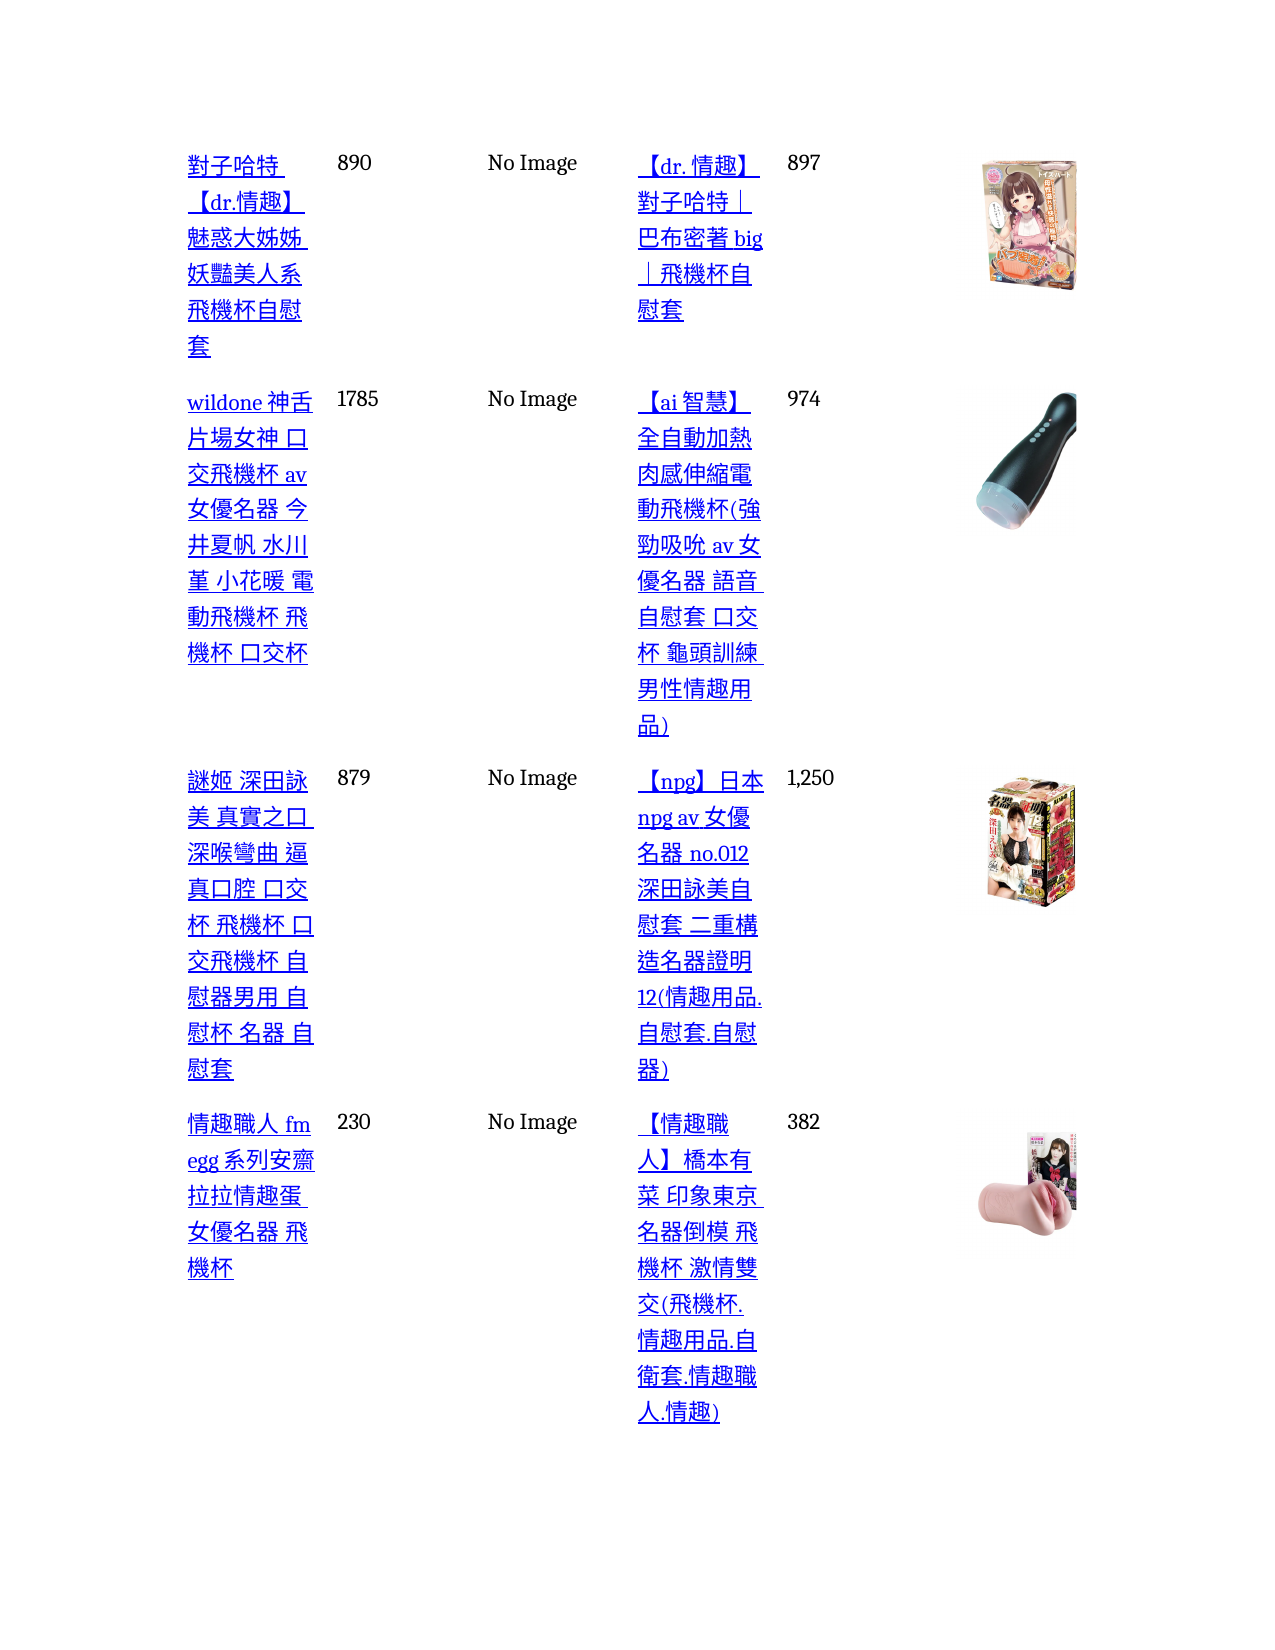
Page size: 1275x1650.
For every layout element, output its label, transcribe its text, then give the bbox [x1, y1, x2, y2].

table_cell 情趣職人 fm egg系列安齋拉拉情趣蛋 女優名器 飛機杯 [176, 1109, 326, 1452]
picture [956, 385, 1077, 536]
table_cell 879 [326, 765, 476, 1108]
table_cell 【dr. 情趣】對子哈特｜巴布密著big｜飛機杯自慰套 [626, 150, 776, 386]
picture [956, 765, 1077, 915]
picture [956, 150, 1077, 300]
table_cell 【ai智慧】全自動加熱肉感伸縮電動飛機杯(強勁吸吮 av女優名器 語音 自慰套 口交杯 龜頭訓練 男性情趣用品) [626, 386, 776, 765]
table_cell 382 [776, 1109, 926, 1452]
table_cell No Image [476, 150, 626, 386]
table_cell No Image [476, 1109, 626, 1452]
table_cell No Image [476, 765, 626, 1108]
table_cell 974 [776, 386, 926, 765]
table_cell 230 [326, 1109, 476, 1452]
table_cell 謎姬 深田詠美 真實之口 深喉彎曲 逼真口腔 口交杯 飛機杯 口交飛機杯 自慰器男用 自慰杯 名器 自慰套 [176, 765, 326, 1108]
table_cell 1785 [326, 386, 476, 765]
table_cell 1,250 [776, 765, 926, 1108]
table_cell wildone 神舌 片場女神 口交飛機杯 av女優名器 今井夏帆 水川堇 小花暖 電動飛機杯 飛機杯 口交杯 [176, 386, 326, 765]
table_cell [926, 765, 1076, 1108]
table_cell 【情趣職人】橋本有菜 印象東京 名器倒模 飛機杯 激情雙交(飛機杯.情趣用品.自衛套.情趣職人.情趣) [626, 1109, 776, 1452]
picture [956, 1108, 1077, 1259]
table_cell 【npg】日本npg av女優名器 no.012深田詠美自慰套 二重構造名器證明12(情趣用品.自慰套.自慰器) [626, 765, 776, 1108]
table_cell [926, 1109, 1076, 1452]
table_cell [926, 150, 1076, 386]
table_cell No Image [476, 386, 626, 765]
table_cell 對子哈特 【dr.情趣】魅惑大姊姊 妖豔美人系飛機杯自慰套 [176, 150, 326, 386]
table_cell 897 [776, 150, 926, 386]
table_cell 890 [326, 150, 476, 386]
table_cell [926, 386, 1076, 765]
